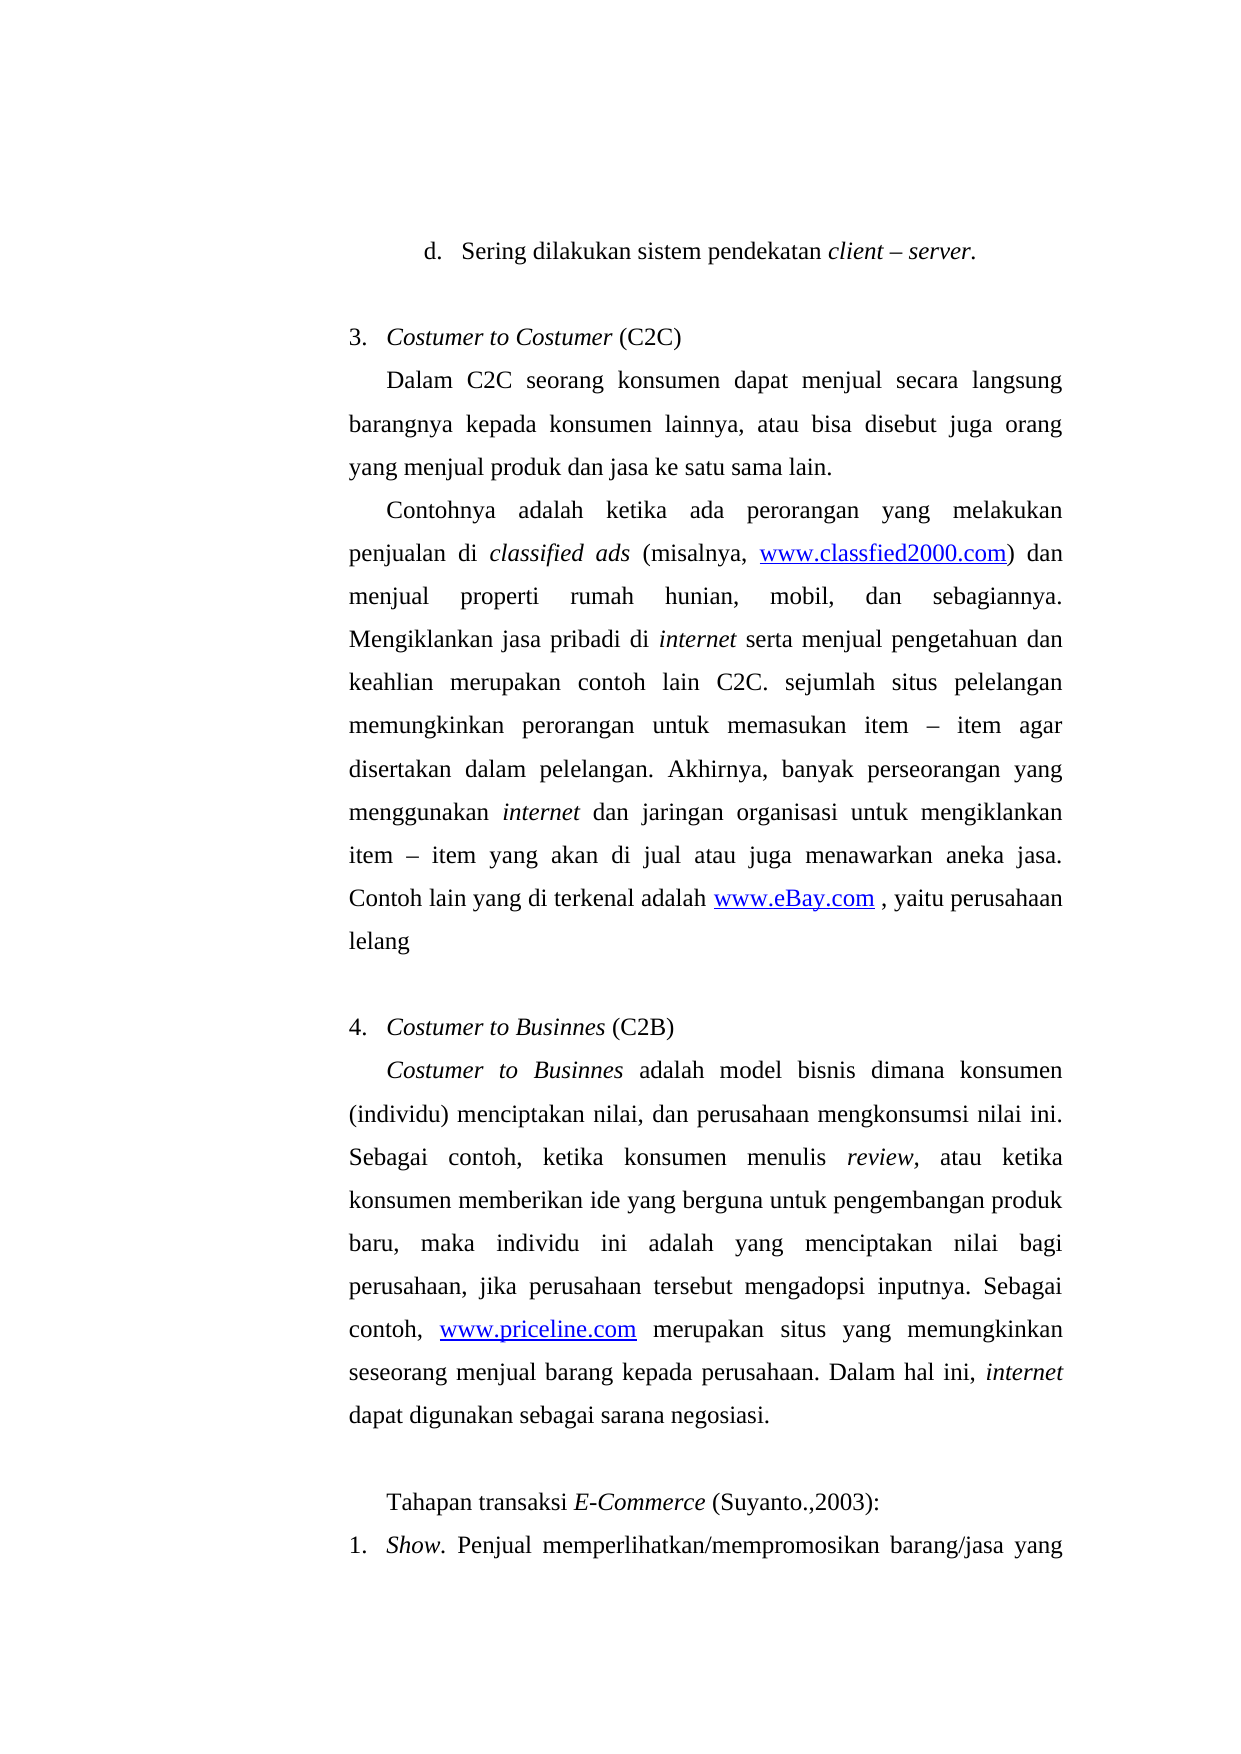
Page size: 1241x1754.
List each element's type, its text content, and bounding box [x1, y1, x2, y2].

text Contohnya adalah ketika ada perorangan yang melakukan penjualan di classified ads (misalnya, www.classfied2000.com) dan menjual properti rumah hunian, mobil, dan sebagiannya. Mengiklankan jasa pribadi di internet serta menjual pengetahuan dan keahlian merupakan contoh lain C2C. sejumlah situs pelelangan memungkinkan perorangan untuk memasukan item – item agar disertakan dalam pelelangan. Akhirnya, banyak perseorangan yang menggunakan internet dan jaringan organisasi untuk mengiklankan item – item yang akan di jual atau juga menawarkan aneka jasa. Contoh lain yang di terkenal adalah www.eBay.com , yaitu perusahaan lelang [349, 495, 1063, 955]
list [349, 1530, 1063, 1559]
text Costumer to Businnes adalah model bisnis dimana konsumen (individu) menciptakan nilai, dan perusahaan mengkonsumsi nilai ini. Sebagai contoh, ketika konsumen menulis review, atau ketika konsumen memberikan ide yang berguna untuk pengembangan produk baru, maka individu ini adalah yang menciptakan nilai bagi perusahaan, jika perusahaan tersebut mengadopsi inputnya. Sebagai contoh, www.priceline.com merupakan situs yang memungkinkan seseorang menjual barang kepada perusahaan. Dalam hal ini, internet dapat digunakan sebagai sarana negosiasi. [349, 1056, 1063, 1429]
list Costumer to Costumer (C2C) [349, 322, 1063, 351]
text Tahapan transaksi E-Commerce (Suyanto.,2003): [349, 1487, 1063, 1516]
list Sering dilakukan sistem pendekatan client – server. [424, 236, 1063, 265]
text Dalam C2C seorang konsumen dapat menjual secara langsung barangnya kepada konsumen lainnya, atau bisa disebut juga orang yang menjual produk dan jasa ke satu sama lain. [349, 366, 1063, 481]
list Costumer to Businnes (C2B) [349, 1012, 1063, 1041]
